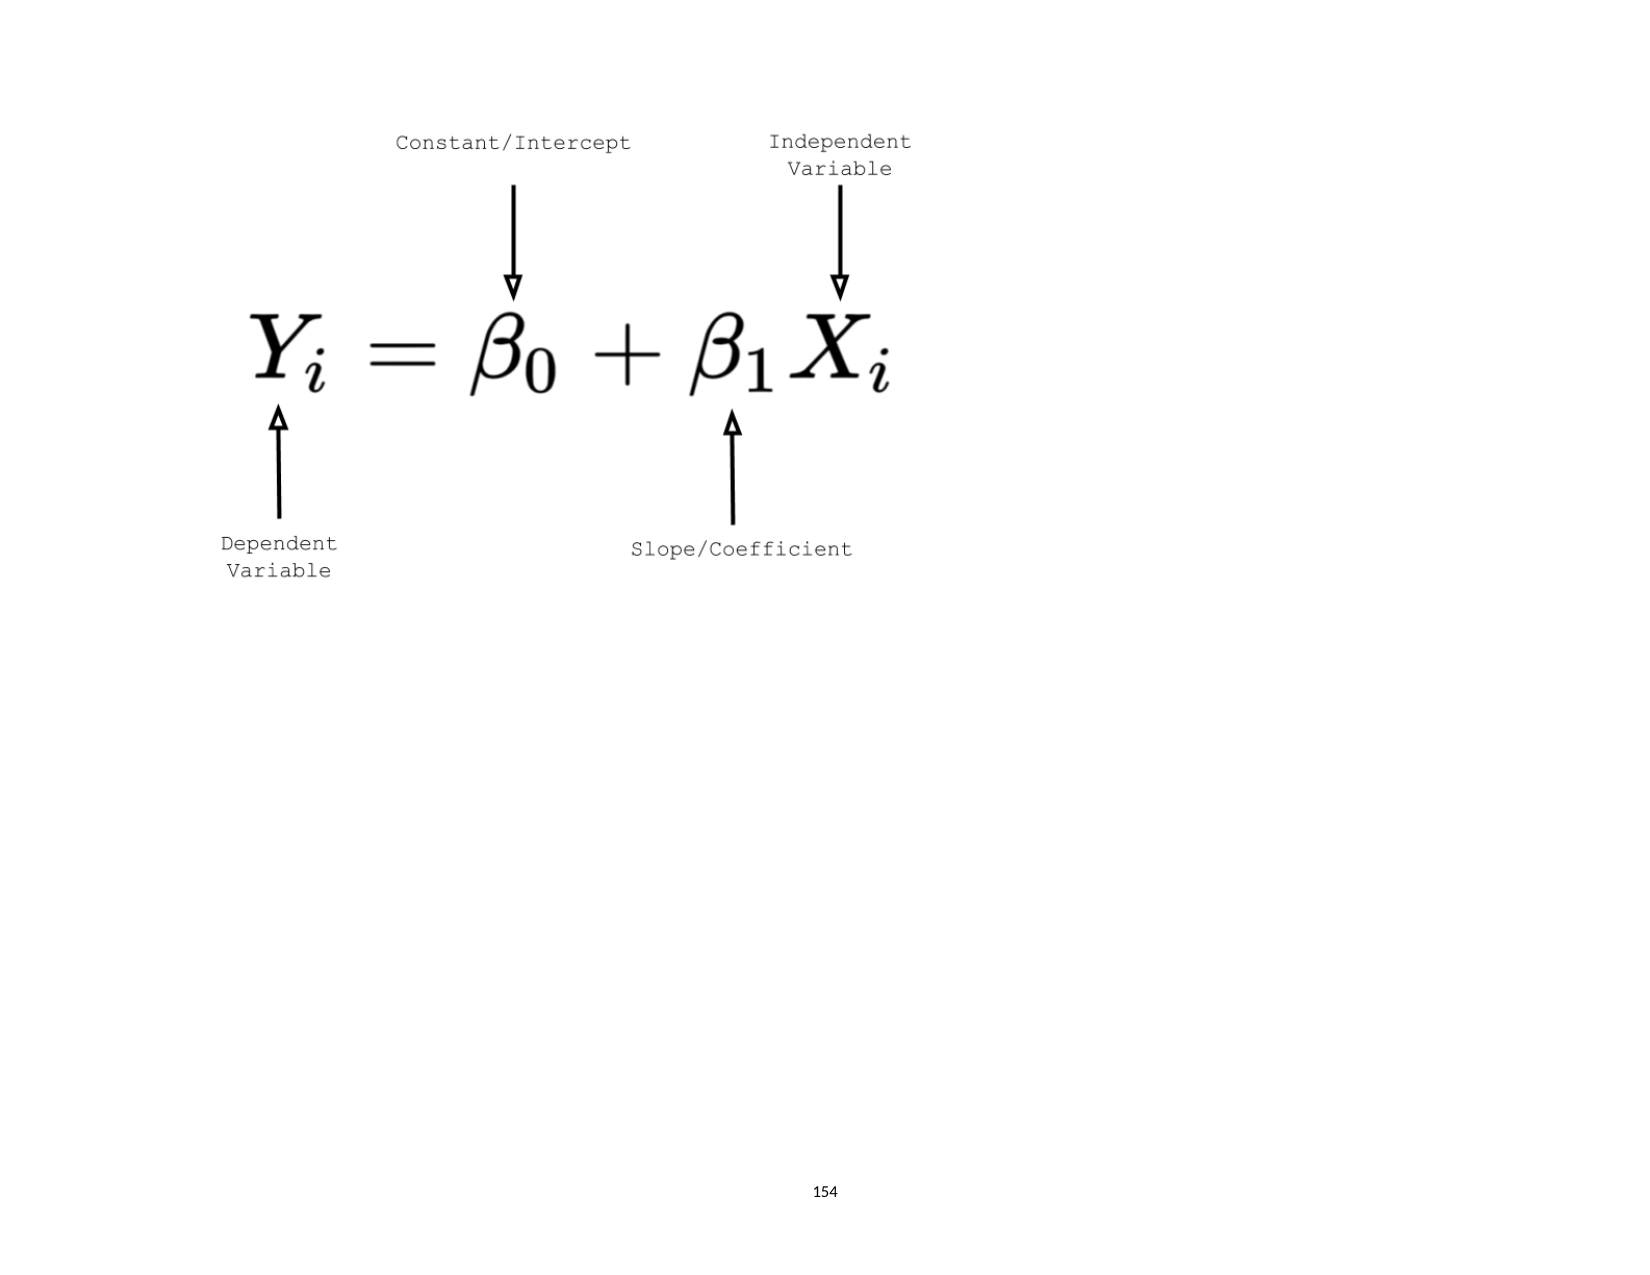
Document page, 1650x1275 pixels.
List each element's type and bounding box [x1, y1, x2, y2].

picture [75, 75, 1074, 637]
